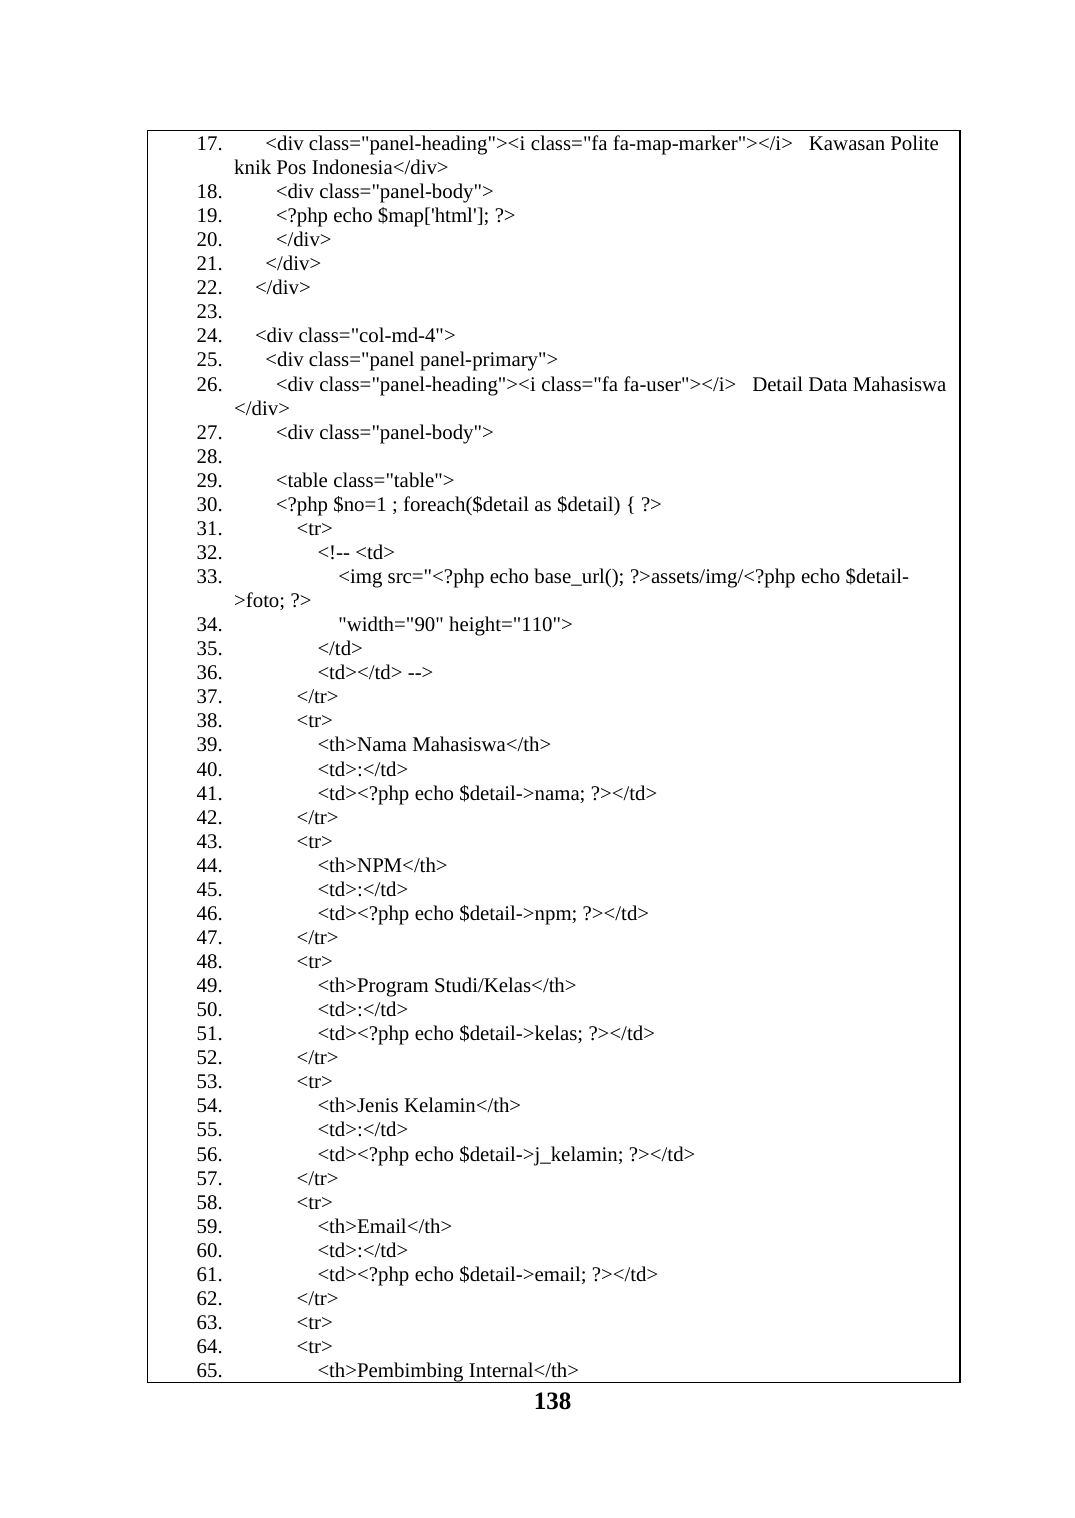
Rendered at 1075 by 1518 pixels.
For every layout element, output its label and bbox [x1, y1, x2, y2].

table_header [148, 131, 959, 1382]
